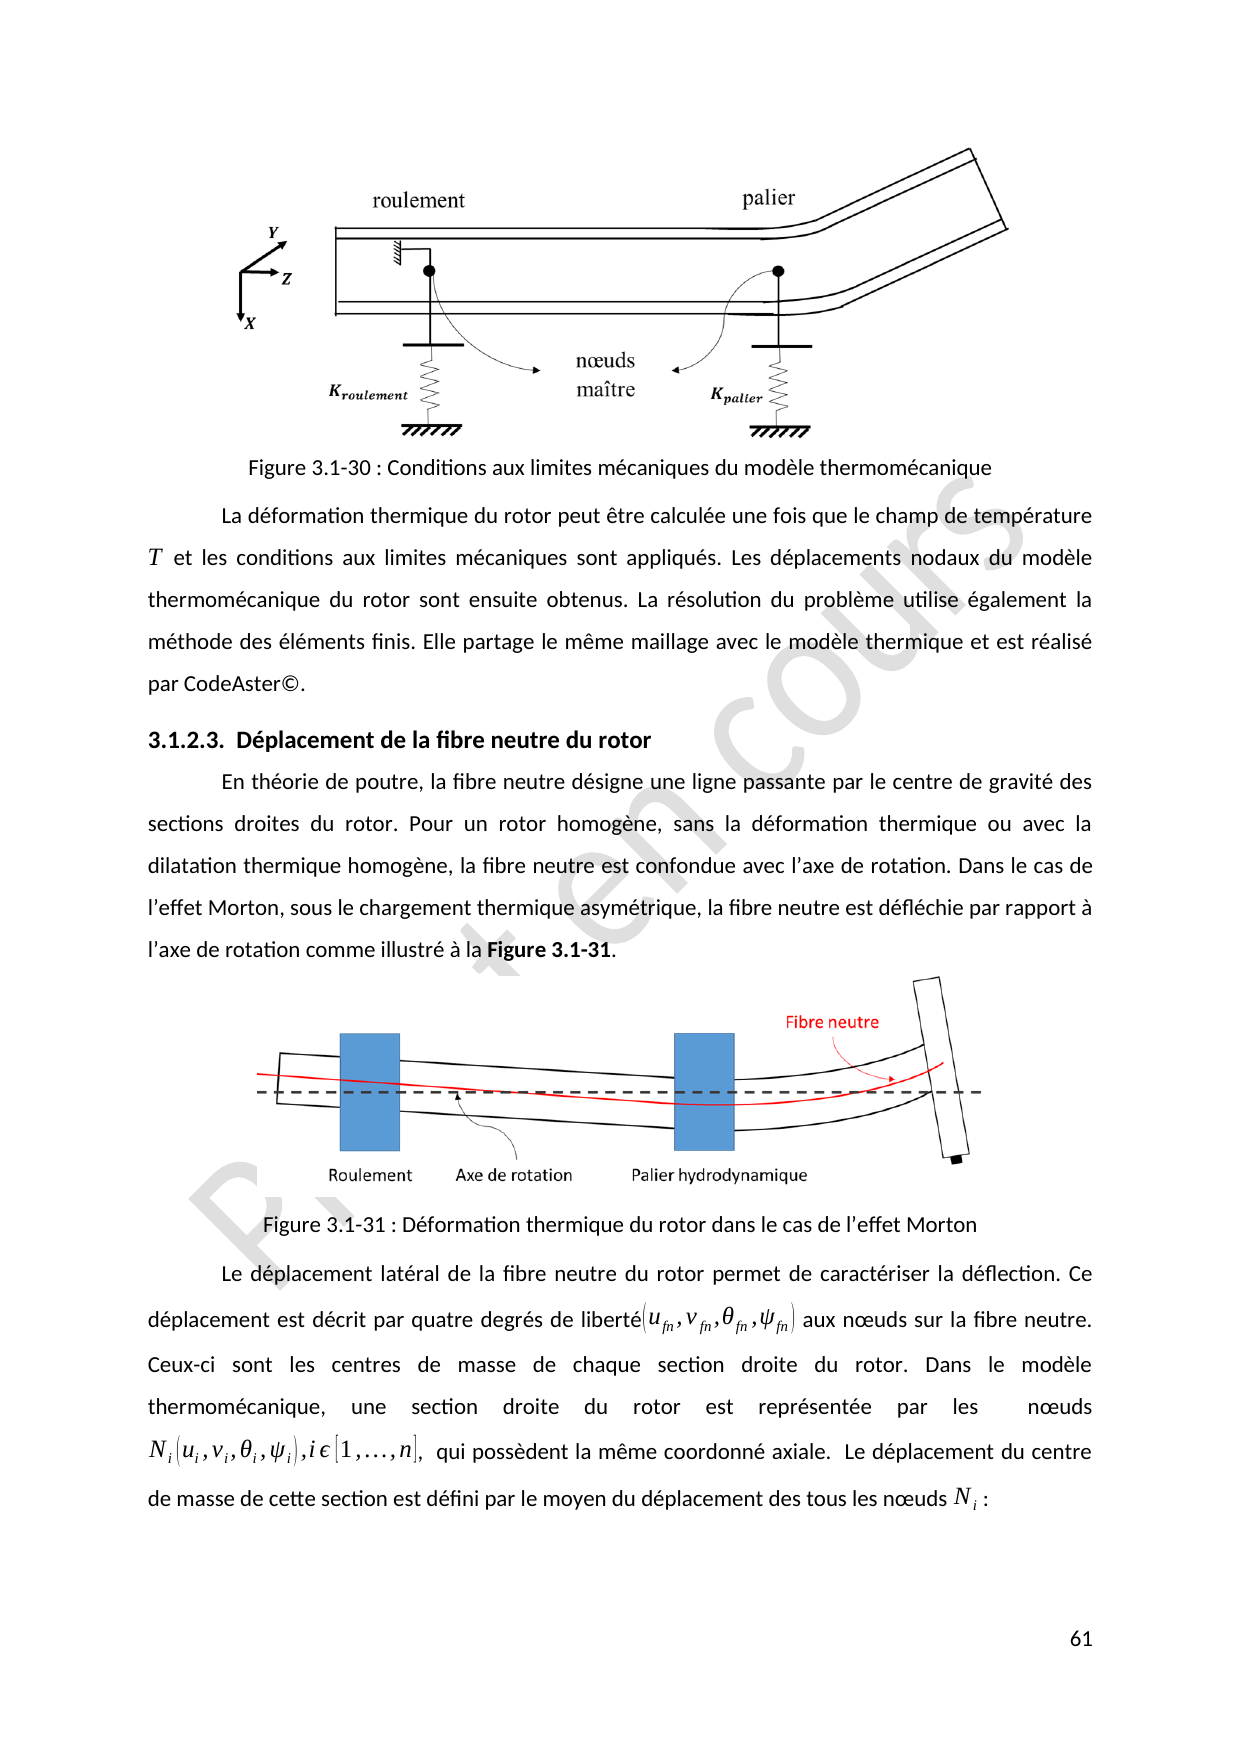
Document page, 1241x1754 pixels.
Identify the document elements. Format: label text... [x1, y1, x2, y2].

text Le déplacement latéral de la fibre neutre du rotor permet de caractériser la déflection. Ce déplacement est décrit par quatre degrés de liberté aux nœuds sur la fibre neutre. Ceux-ci sont les centres de masse de chaque section droite du rotor. Dans le modèle thermomécanique, une section droite du rotor est représentée par les nœuds, qui possèdent la même coordonné axiale. Le déplacement du centre de masse de cette section est défini par le moyen du déplacement des tous les nœuds : [148, 1259, 1093, 1514]
picture [231, 147, 1009, 439]
subtitle Déplacement de la fibre neutre du rotor [148, 724, 1093, 754]
text La déformation thermique du rotor peut être calculée une fois que le champ de température et les conditions aux limites mécaniques sont appliqués. Les déplacements nodaux du modèle thermomécanique du rotor sont ensuite obtenus. La résolution du problème utilise également la méthode des éléments finis. Elle partage le même maillage avec le modèle thermique et est réalisé par CodeAster©. [148, 502, 1093, 697]
picture [257, 976, 984, 1197]
text En théorie de poutre, la fibre neutre désigne une ligne passante par le centre de gravité des sections droites du rotor. Pour un rotor homogène, sans la déformation thermique ou avec la dilatation thermique homogène, la fibre neutre est confondue avec l’axe de rotation. Dans le cas de l’effet Morton, sous le chargement thermique asymétrique, la fibre neutre est défléchie par rapport à l’axe de rotation comme illustré à la . [148, 767, 1093, 963]
